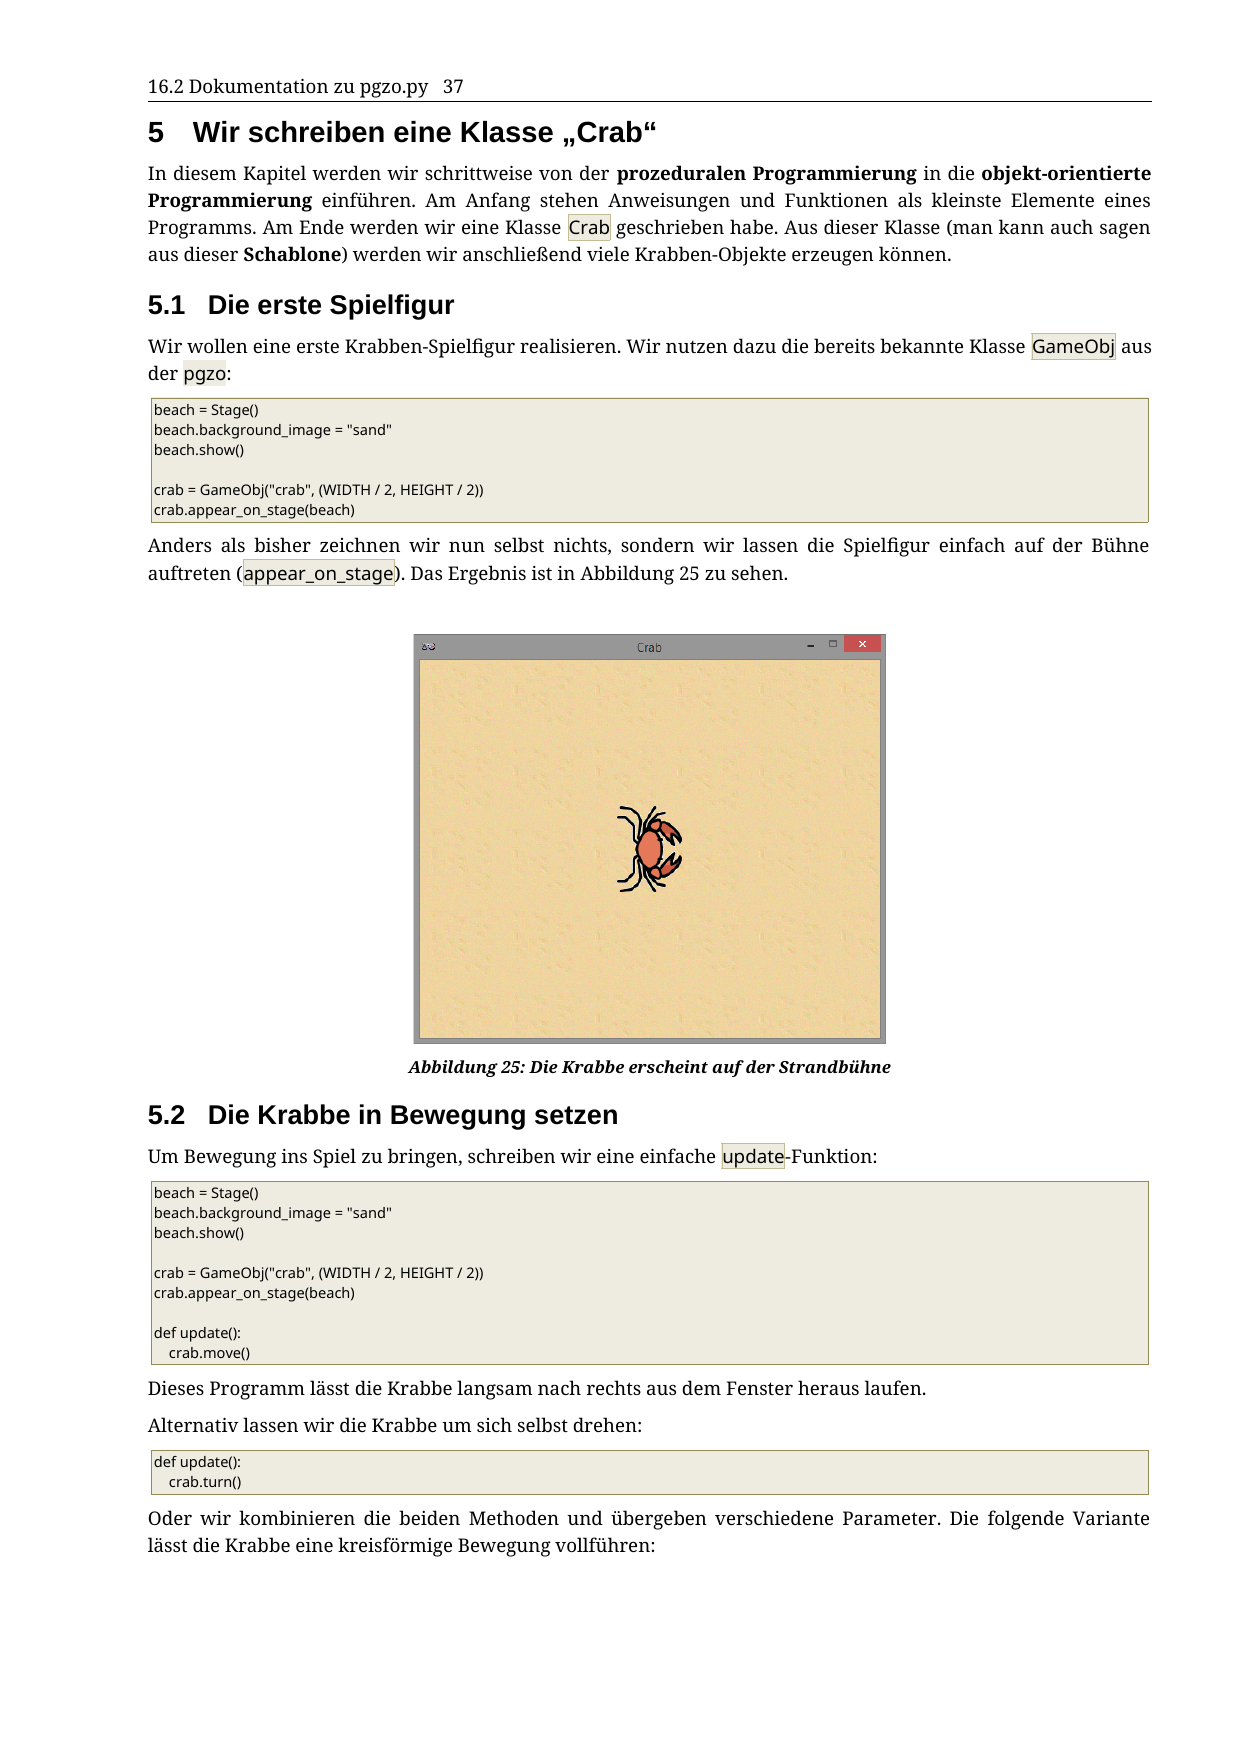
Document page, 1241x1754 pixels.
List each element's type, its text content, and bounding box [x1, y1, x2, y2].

text Anders als bisher zeichnen wir nun selbst nichts, sondern wir lassen die Spielfigur einfach auf der Bühne auftreten (appear_on_stage). Das Ergebnis ist in Abbildung 25 zu sehen. [148, 532, 1152, 586]
text beach.background_image = "sand" [152, 417, 1148, 437]
text crab.move() [152, 1340, 1148, 1364]
text def update(): [152, 1451, 1148, 1469]
text Dieses Programm lässt die Krabbe langsam nach rechts aus dem Fenster heraus laufen. [148, 1375, 1152, 1401]
text crab.appear_on_stage(beach) [152, 497, 1148, 522]
text beach.background_image = "sand" [152, 1201, 1148, 1220]
text Wir wollen eine erste Krabben-Spielfigur realisieren. Wir nutzen dazu die bereits bekannte Klasse GameObj aus der pgzo: [148, 332, 1152, 386]
text crab.appear_on_stage(beach) [152, 1280, 1148, 1300]
text def update(): [152, 1320, 1148, 1340]
text In diesem Kapitel werden wir schrittweise von der prozeduralen Programmierung in die objekt-orientierte Programmierung einführen. Am Anfang stehen Anweisungen und Funktionen als kleinste Elemente eines Programms. Am Ende werden wir eine Klasse Crab geschrieben habe. Aus dieser Klasse (man kann auch sagen aus dieser Schablone) werden wir anschließend viele Krabben-Objekte erzeugen können. [148, 160, 1152, 267]
text crab = GameObj("crab", (WIDTH / 2, HEIGHT / 2)) [152, 1260, 1148, 1280]
text Um Bewegung ins Spiel zu bringen, schreiben wir eine einfache update-Funktion: [785, 1142, 1152, 1169]
text Abbildung 25: Die Krabbe erscheint auf der Strandbühne [148, 1056, 1152, 1078]
text Alternativ lassen wir die Krabbe um sich selbst drehen: [148, 1412, 1152, 1438]
text crab.turn() [152, 1469, 1148, 1494]
subtitle Die Krabbe in Bewegung setzen [148, 1099, 1152, 1130]
text beach.show() [152, 1220, 1148, 1240]
text crab = GameObj("crab", (WIDTH / 2, HEIGHT / 2)) [152, 477, 1148, 497]
text beach.show() [152, 437, 1148, 457]
text beach = Stage() [152, 1182, 1148, 1201]
subtitle Wir schreiben eine Klasse „Crab“ [148, 115, 1152, 148]
subtitle Die erste Spielfigur [148, 289, 1152, 321]
text Um Bewegung ins Spiel zu bringen, schreiben wir eine einfache update-Funktion: [148, 1142, 784, 1169]
text beach = Stage() [152, 399, 1148, 417]
text Oder wir kombinieren die beiden Methoden und übergeben verschiedene Parameter. Die folgende Variante lässt die Krabbe eine kreisförmige Bewegung vollführen: [148, 1505, 1152, 1557]
picture [413, 634, 886, 1044]
